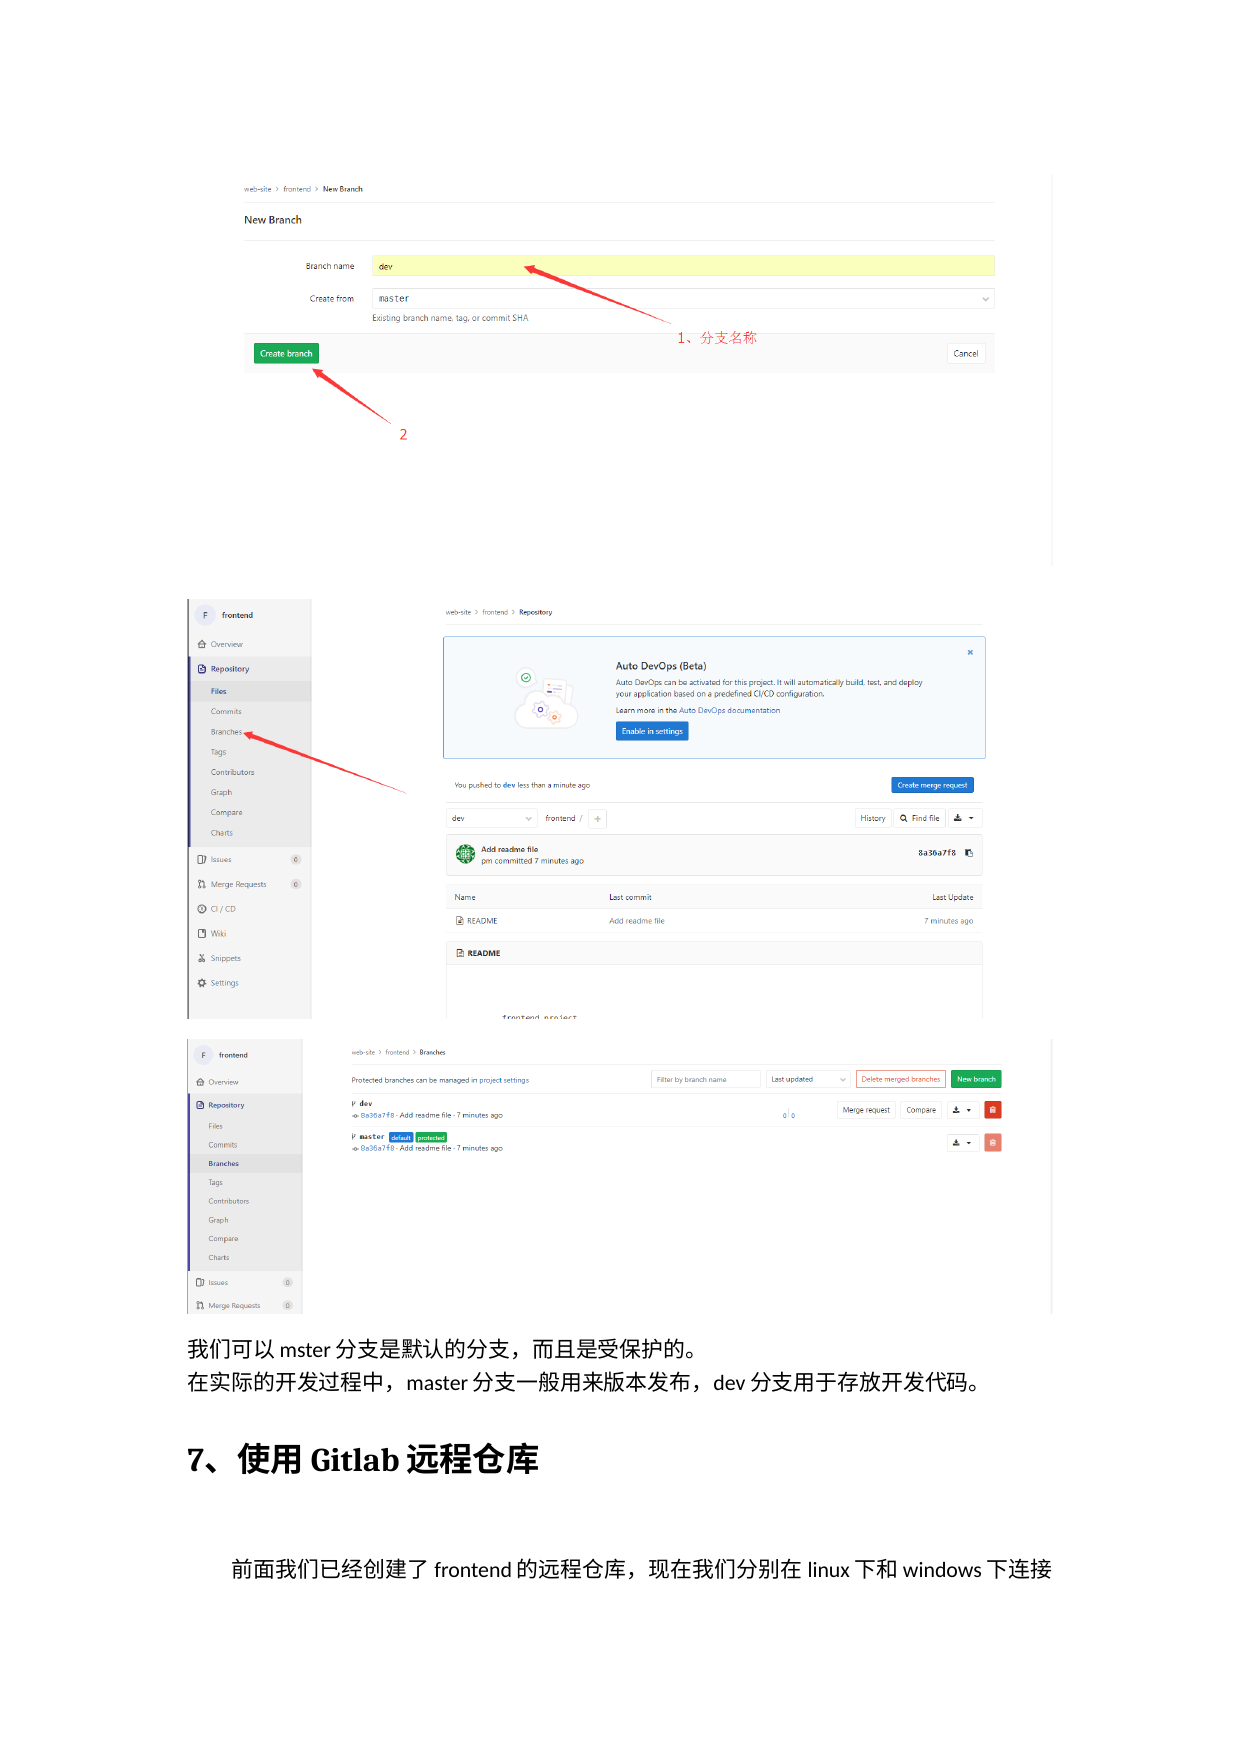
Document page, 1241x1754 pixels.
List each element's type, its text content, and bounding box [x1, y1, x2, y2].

text 在实际的开发过程中，master分支一般用来版本发布，dev分支用于存放开发代码。 [187, 1364, 1053, 1397]
picture [187, 1039, 1053, 1314]
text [187, 1551, 1053, 1584]
picture [187, 599, 1053, 1019]
picture [187, 175, 1053, 566]
text 我们可以mster分支是默认的分支，而且是受保护的。 [187, 1332, 1053, 1364]
subtitle 7、使用Gitlab远程仓库 [187, 1424, 1053, 1489]
